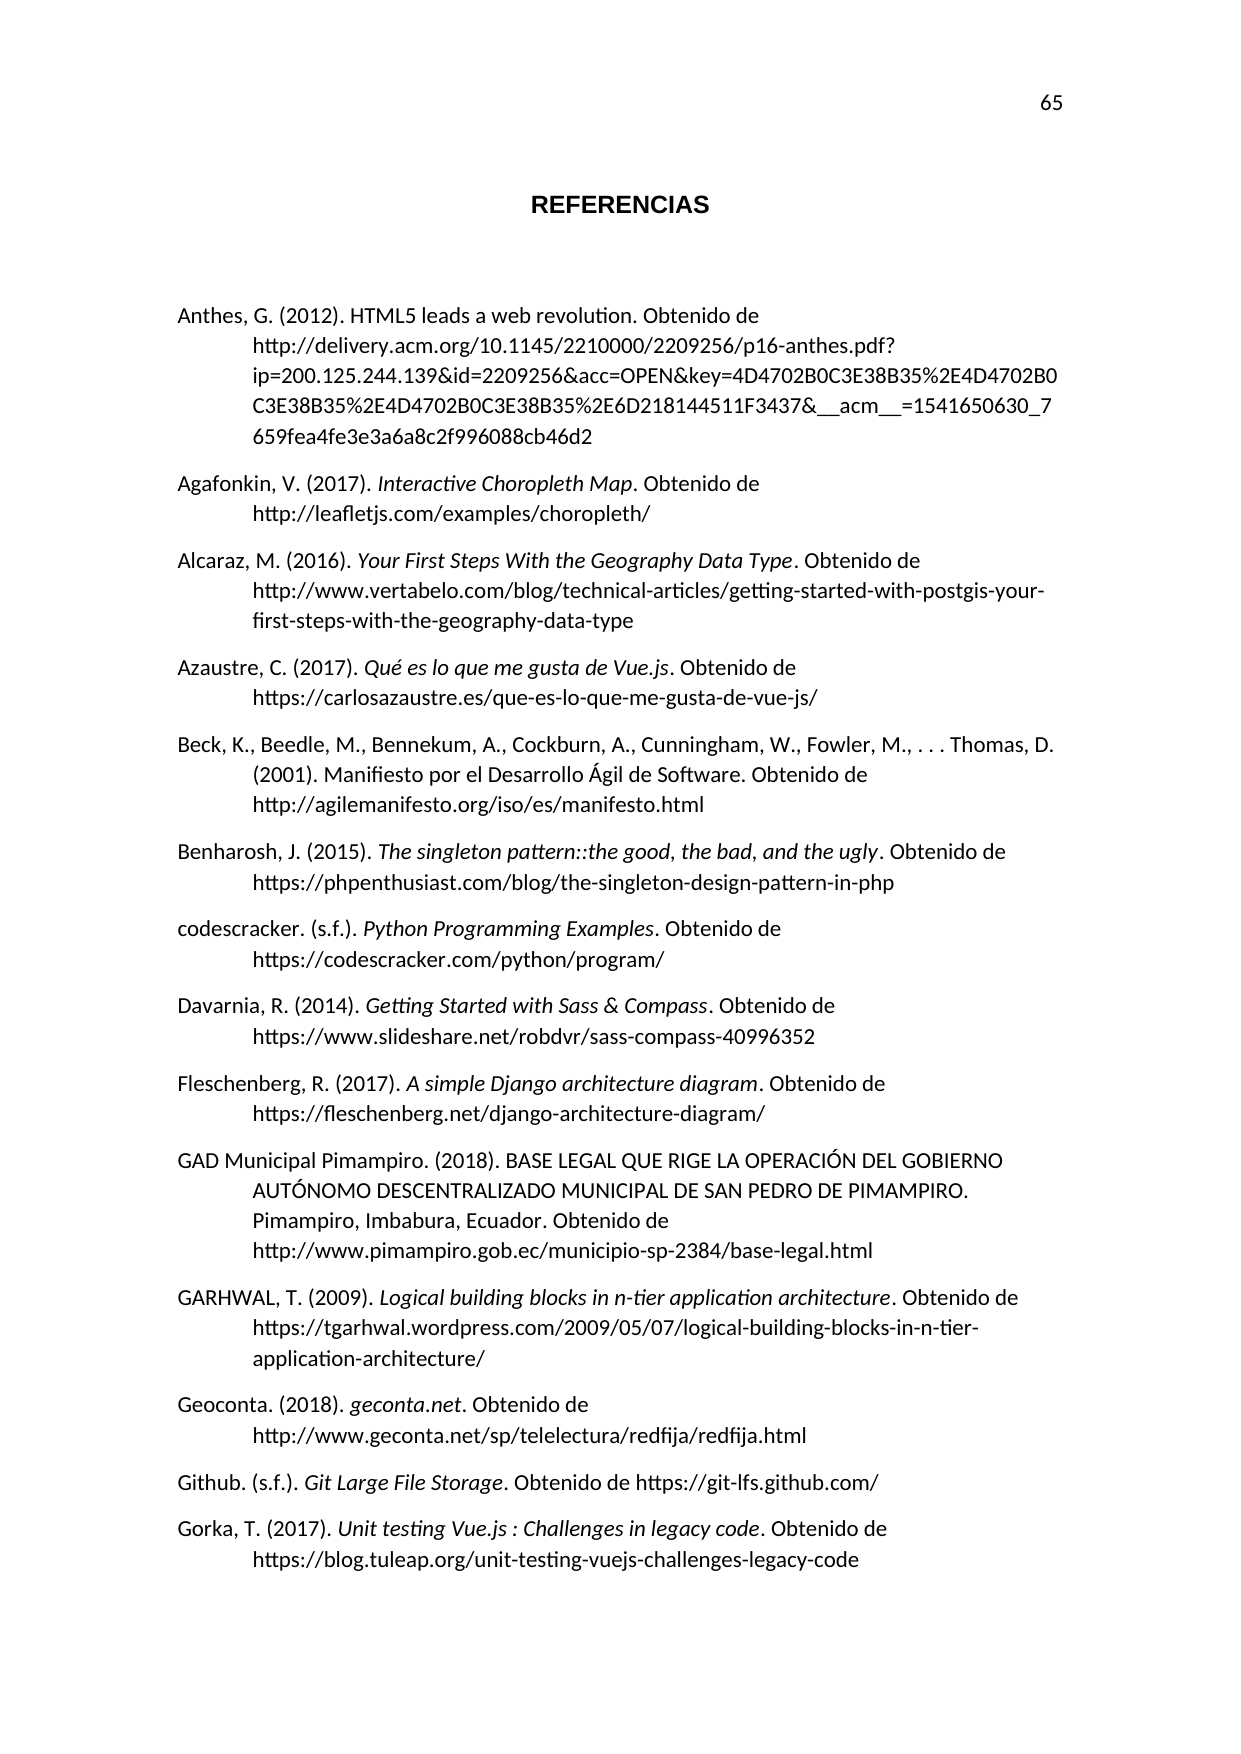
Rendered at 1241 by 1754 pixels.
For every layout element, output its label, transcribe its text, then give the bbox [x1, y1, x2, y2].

text REFERENCIAS [177, 190, 1063, 218]
